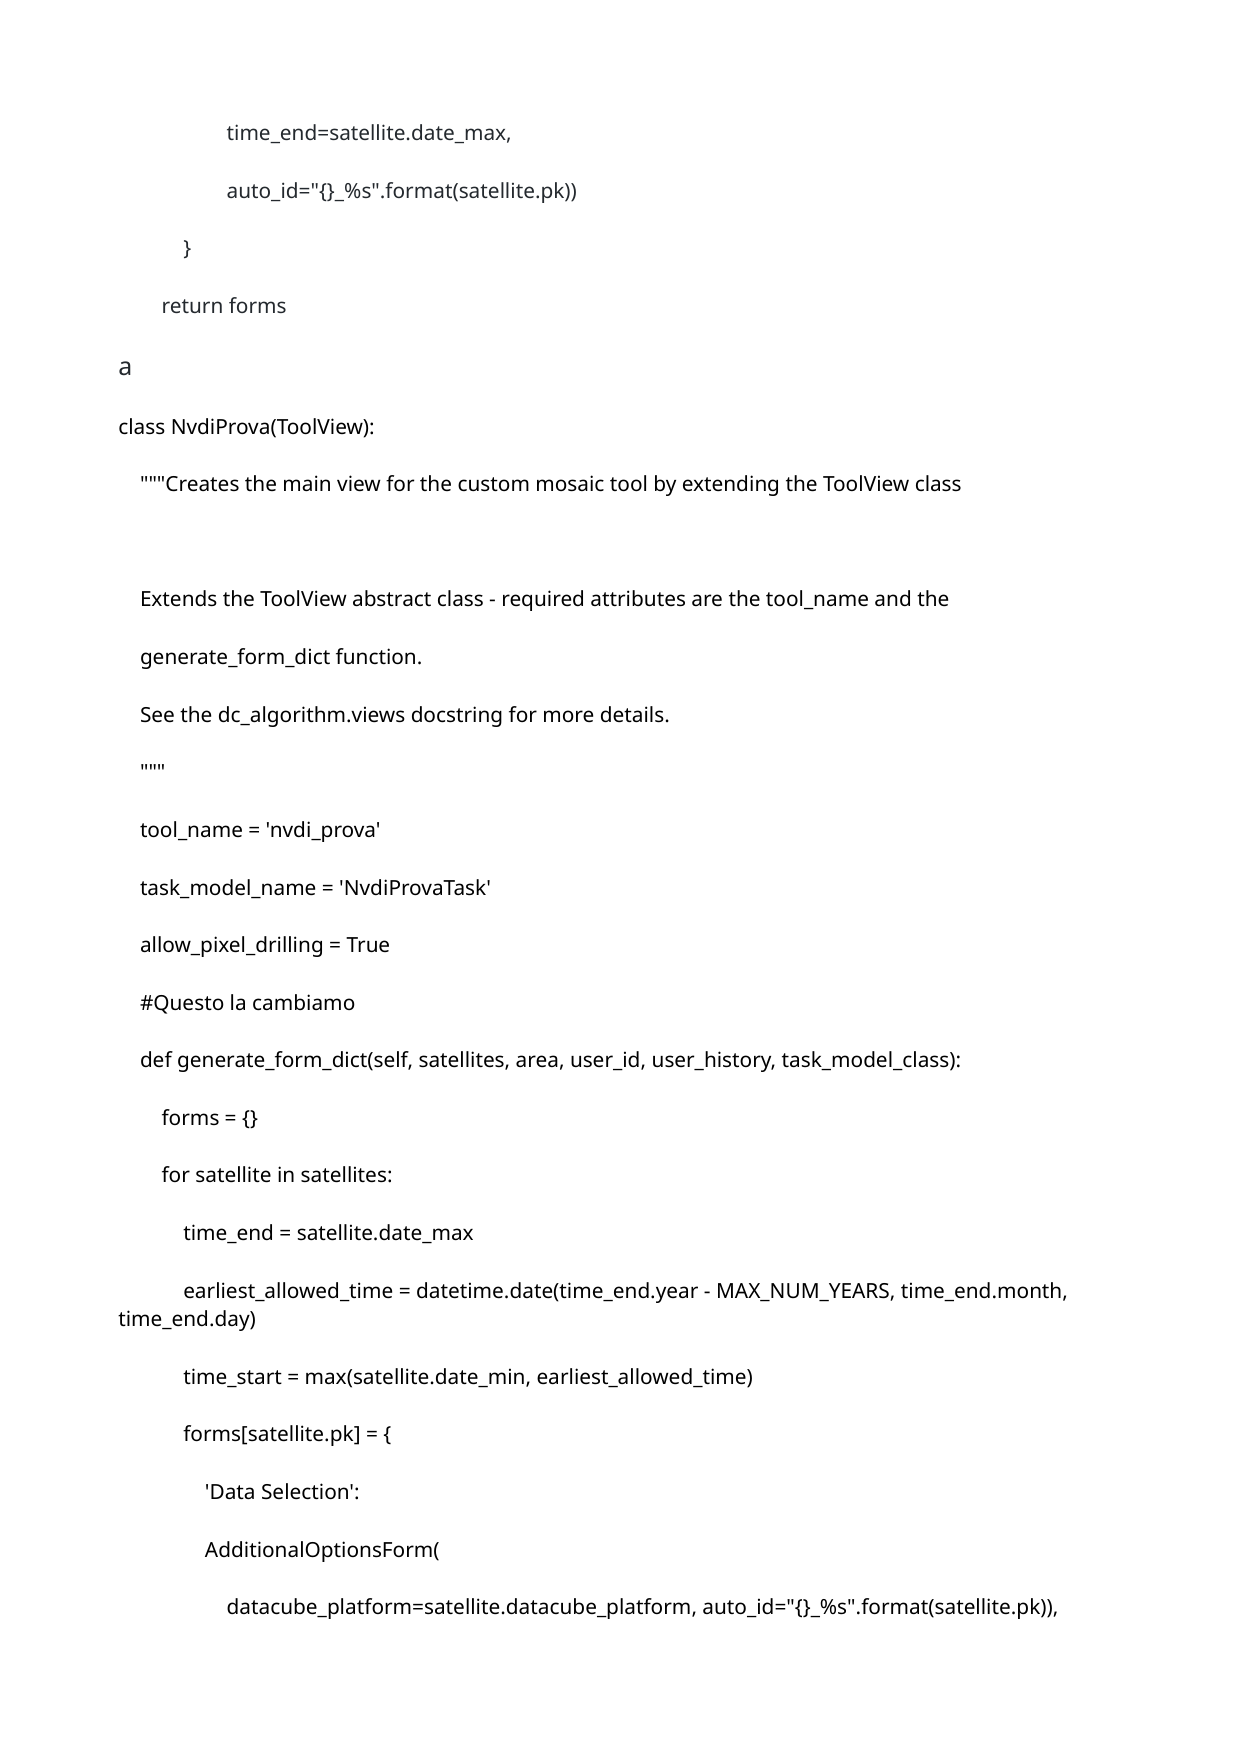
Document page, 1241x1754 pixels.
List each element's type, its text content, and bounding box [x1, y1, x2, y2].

text task_model_name = 'NvdiProvaTask' [118, 873, 1122, 901]
text auto_id="{}_%s".format(satellite.pk)) [118, 176, 1122, 204]
text datacube_platform=satellite.datacube_platform, auto_id="{}_%s".format(satellite.pk)), [118, 1592, 1122, 1621]
text Extends the ToolView abstract class - required attributes are the tool_name and the [118, 584, 1122, 613]
text """ [118, 757, 1122, 786]
text return forms [118, 291, 1122, 319]
text time_end=satellite.date_max, [118, 118, 1122, 147]
text See the dc_algorithm.views docstring for more details. [118, 700, 1122, 728]
text 'Data Selection': [118, 1477, 1122, 1506]
text time_end = satellite.date_max [118, 1218, 1122, 1247]
text #Questo la cambiamo [118, 988, 1122, 1016]
text def generate_form_dict(self, satellites, area, user_id, user_history, task_model_class): [118, 1045, 1122, 1074]
text earliest_allowed_time = datetime.date(time_end.year - MAX_NUM_YEARS, time_end.month, time_end.day) [118, 1276, 1122, 1333]
text time_start = max(satellite.date_min, earliest_allowed_time) [118, 1362, 1122, 1390]
text forms[satellite.pk] = { [118, 1419, 1122, 1448]
text """Creates the main view for the custom mosaic tool by extending the ToolView class [118, 469, 1122, 498]
text allow_pixel_drilling = True [118, 930, 1122, 959]
text AdditionalOptionsForm( [118, 1535, 1122, 1563]
text class NvdiProva(ToolView): [118, 412, 1122, 440]
text a [118, 348, 1122, 383]
text tool_name = 'nvdi_prova' [118, 815, 1122, 843]
text generate_form_dict function. [118, 642, 1122, 671]
text } [118, 233, 1122, 262]
text forms = {} [118, 1103, 1122, 1131]
text for satellite in satellites: [118, 1161, 1122, 1189]
